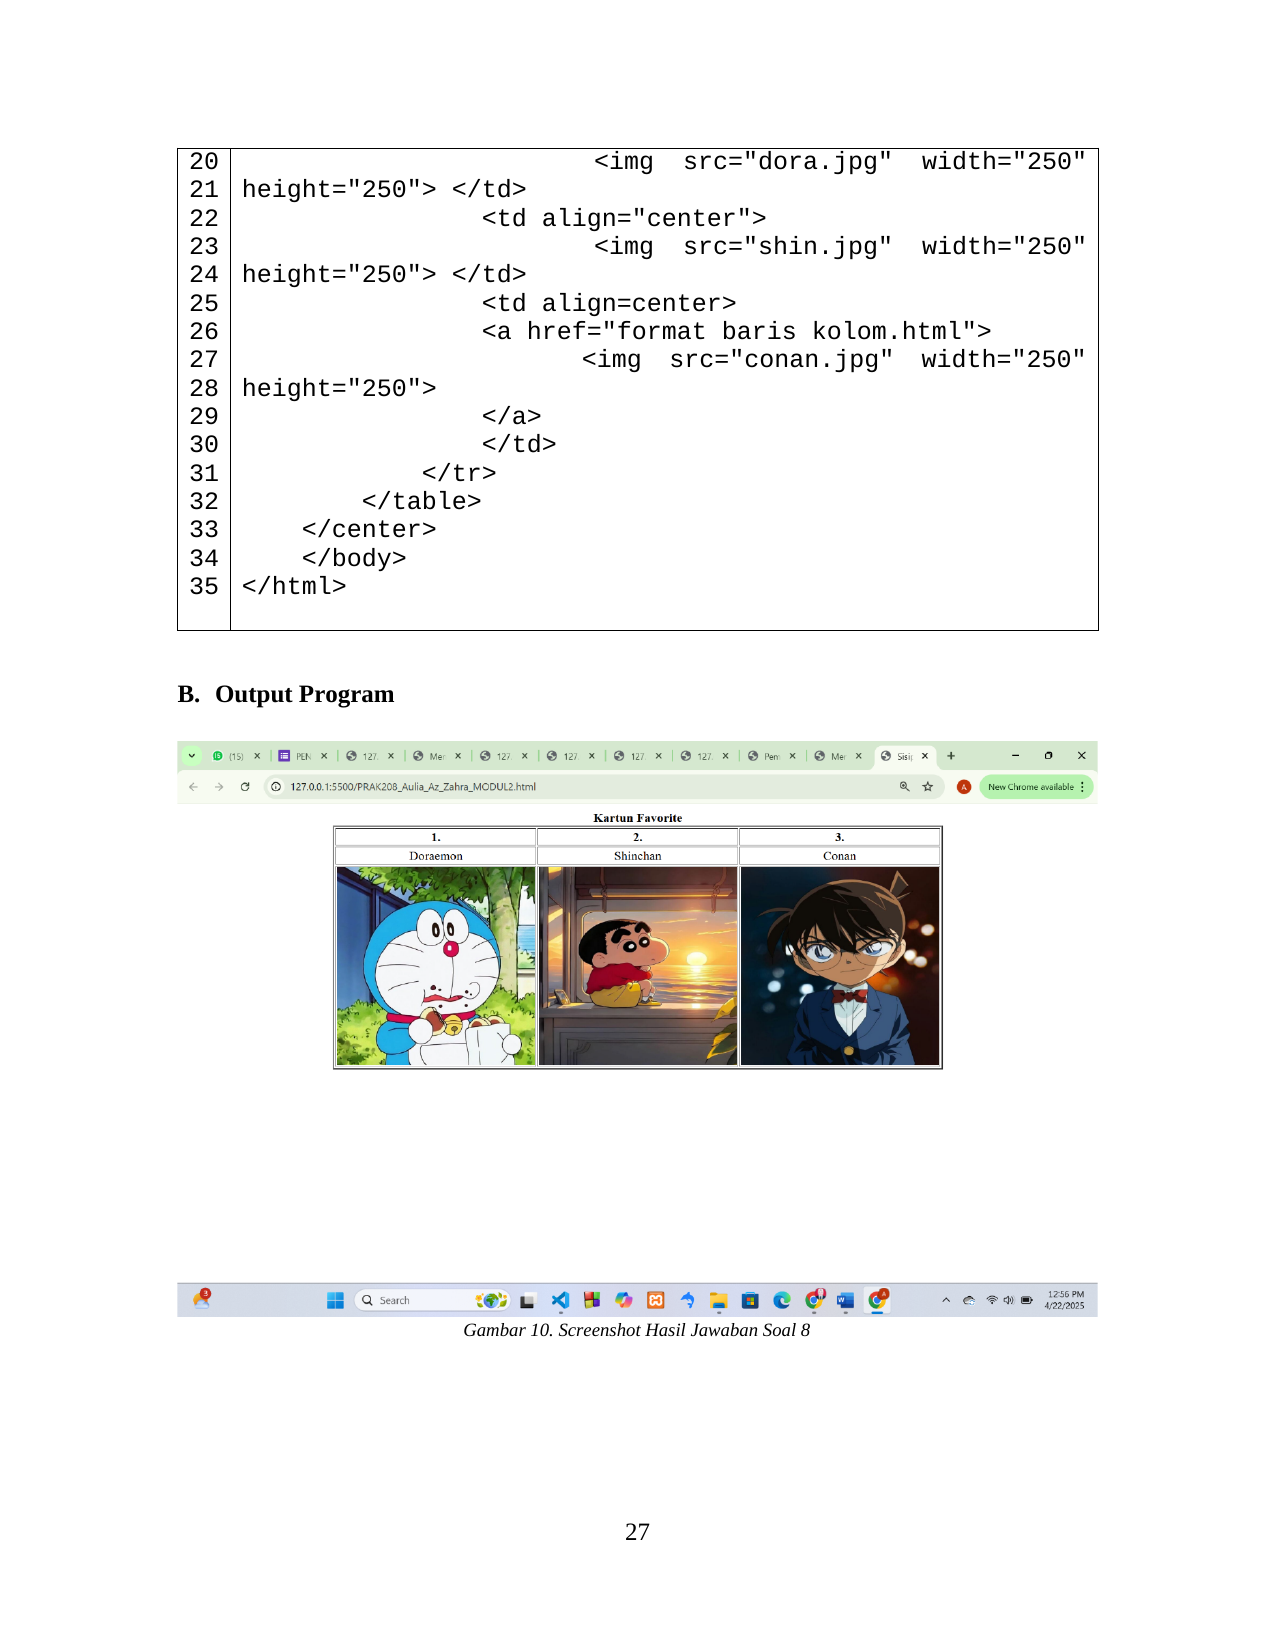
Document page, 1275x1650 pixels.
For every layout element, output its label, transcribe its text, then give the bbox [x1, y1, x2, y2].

picture [177, 741, 1098, 1317]
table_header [178, 149, 230, 630]
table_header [231, 149, 1098, 630]
text Gambar 10. Screenshot Hasil Jawaban Soal 8 [177, 1317, 1098, 1341]
subtitle Output Program [177, 679, 1098, 708]
